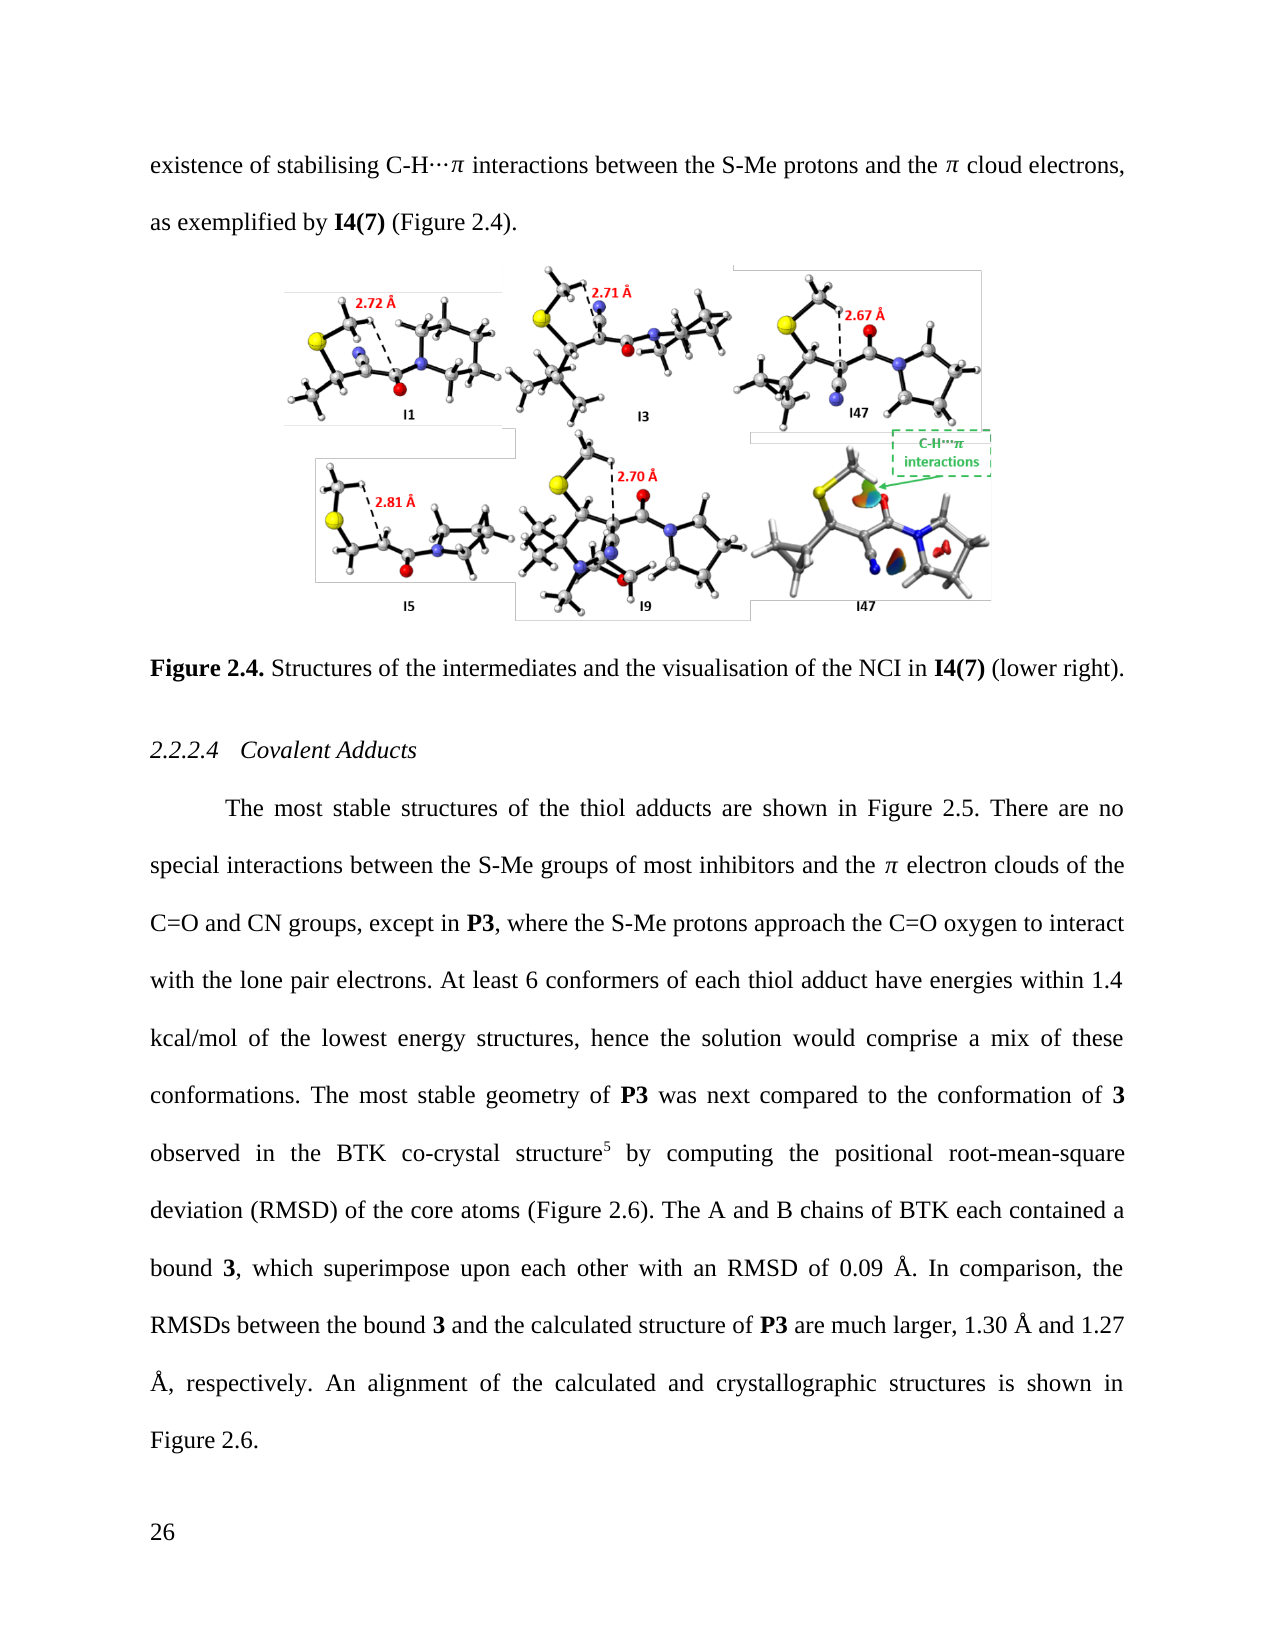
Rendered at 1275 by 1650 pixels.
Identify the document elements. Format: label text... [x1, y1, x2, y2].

text The most stable structures of the thiol adducts are shown in Figure 2.5. There are no special interactions between the S-Me groups of most inhibitors and the electron clouds of the C=O and CN groups, except in P3, where the S-Me protons approach the C=O oxygen to interact with the lone pair electrons. At least 6 conformers of each thiol adduct have energies within 1.4 kcal/mol of the lowest energy structures, hence the solution would comprise a mix of these conformations. The most stable geometry of P3 was next compared to the conformation of 3 observed in the BTK co-crystal structure5 by computing the positional root-mean-square deviation (RMSD) of the core atoms (Figure 2.6). The A and B chains of BTK each contained a bound 3, which superimpose upon each other with an RMSD of 0.09 Å. In comparison, the RMSDs between the bound 3 and the calculated structure of P3 are much larger, 1.30 Å and 1.27 Å, respectively. An alignment of the calculated and crystallographic structures is shown in Figure 2.6. [150, 793, 1125, 1454]
text Figure 2.4. Structures of the intermediates and the visualisation of the NCI in I4(7) (lower right). [150, 653, 1125, 682]
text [150, 150, 1125, 236]
subtitle Covalent Adducts [150, 736, 1125, 764]
picture [283, 265, 992, 625]
